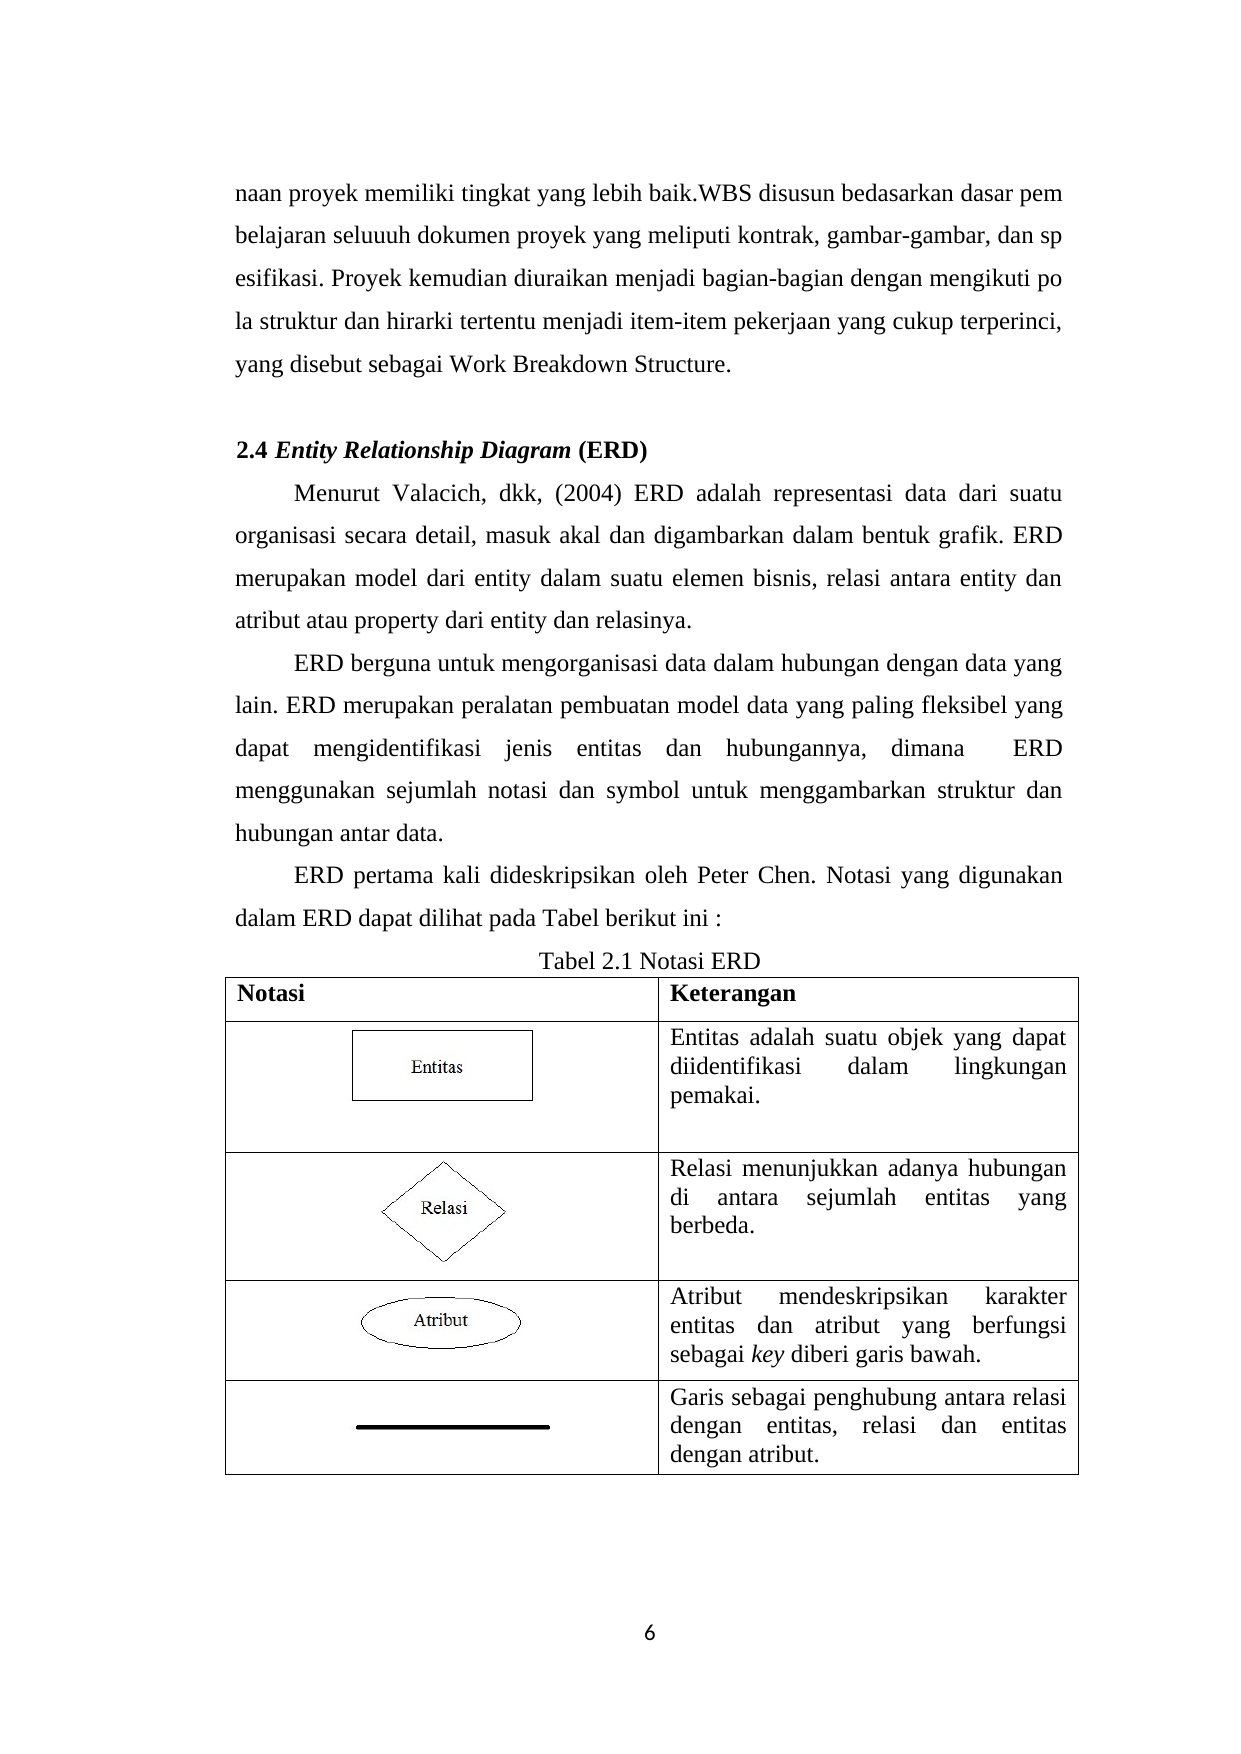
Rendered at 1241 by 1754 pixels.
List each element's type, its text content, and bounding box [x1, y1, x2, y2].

text Tabel 2.1 Notasi ERD [304, 946, 995, 974]
table_cell [226, 1022, 658, 1152]
table_cell [226, 1153, 658, 1280]
table_header Keterangan [659, 978, 1078, 1021]
text ERD berguna untuk mengorganisasi data dalam hubungan dengan data yang lain. ERD merupakan peralatan pembuatan model data yang paling fleksibel yang dapat mengidentifikasi jenis entitas dan hubungannya, dimana ERD menggunakan sejumlah notasi dan symbol untuk menggambarkan struktur dan hubungan antar data. [235, 648, 1063, 847]
table_cell Atribut mendeskripsikan karakter entitas dan atribut yang berfungsi sebagai key diberi garis bawah. [659, 1281, 1078, 1380]
table_header Notasi [226, 978, 658, 1021]
table_cell Garis sebagai penghubung antara relasi dengan entitas, relasi dan entitas dengan atribut. [659, 1381, 1078, 1474]
picture [370, 1153, 513, 1271]
table_cell Relasi menunjukkan adanya hubungan di antara sejumlah entitas yang berbeda. [659, 1153, 1078, 1280]
subtitle 2.4 Entity Relationship Diagram (ERD) [236, 436, 1063, 464]
picture [345, 1022, 538, 1109]
text ERD pertama kali dideskripsikan oleh Peter Chen. Notasi yang digunakan dalam ERD dapat dilihat pada Tabel berikut ini : [235, 861, 1063, 932]
table_cell [226, 1381, 658, 1474]
table_cell Entitas adalah suatu objek yang dapat diidentifikasi dalam lingkungan pemakai. [659, 1022, 1078, 1152]
picture [350, 1281, 535, 1369]
picture [349, 1410, 556, 1450]
text Menurut Valacich, dkk, (2004) ERD adalah representasi data dari suatu organisasi secara detail, masuk akal dan digambarkan dalam bentuk grafik. ERD merupakan model dari entity dalam suatu elemen bisnis, relasi antara entity dan atribut atau property dari entity dan relasinya. [235, 478, 1063, 634]
table_cell [226, 1281, 658, 1380]
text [235, 178, 1063, 378]
